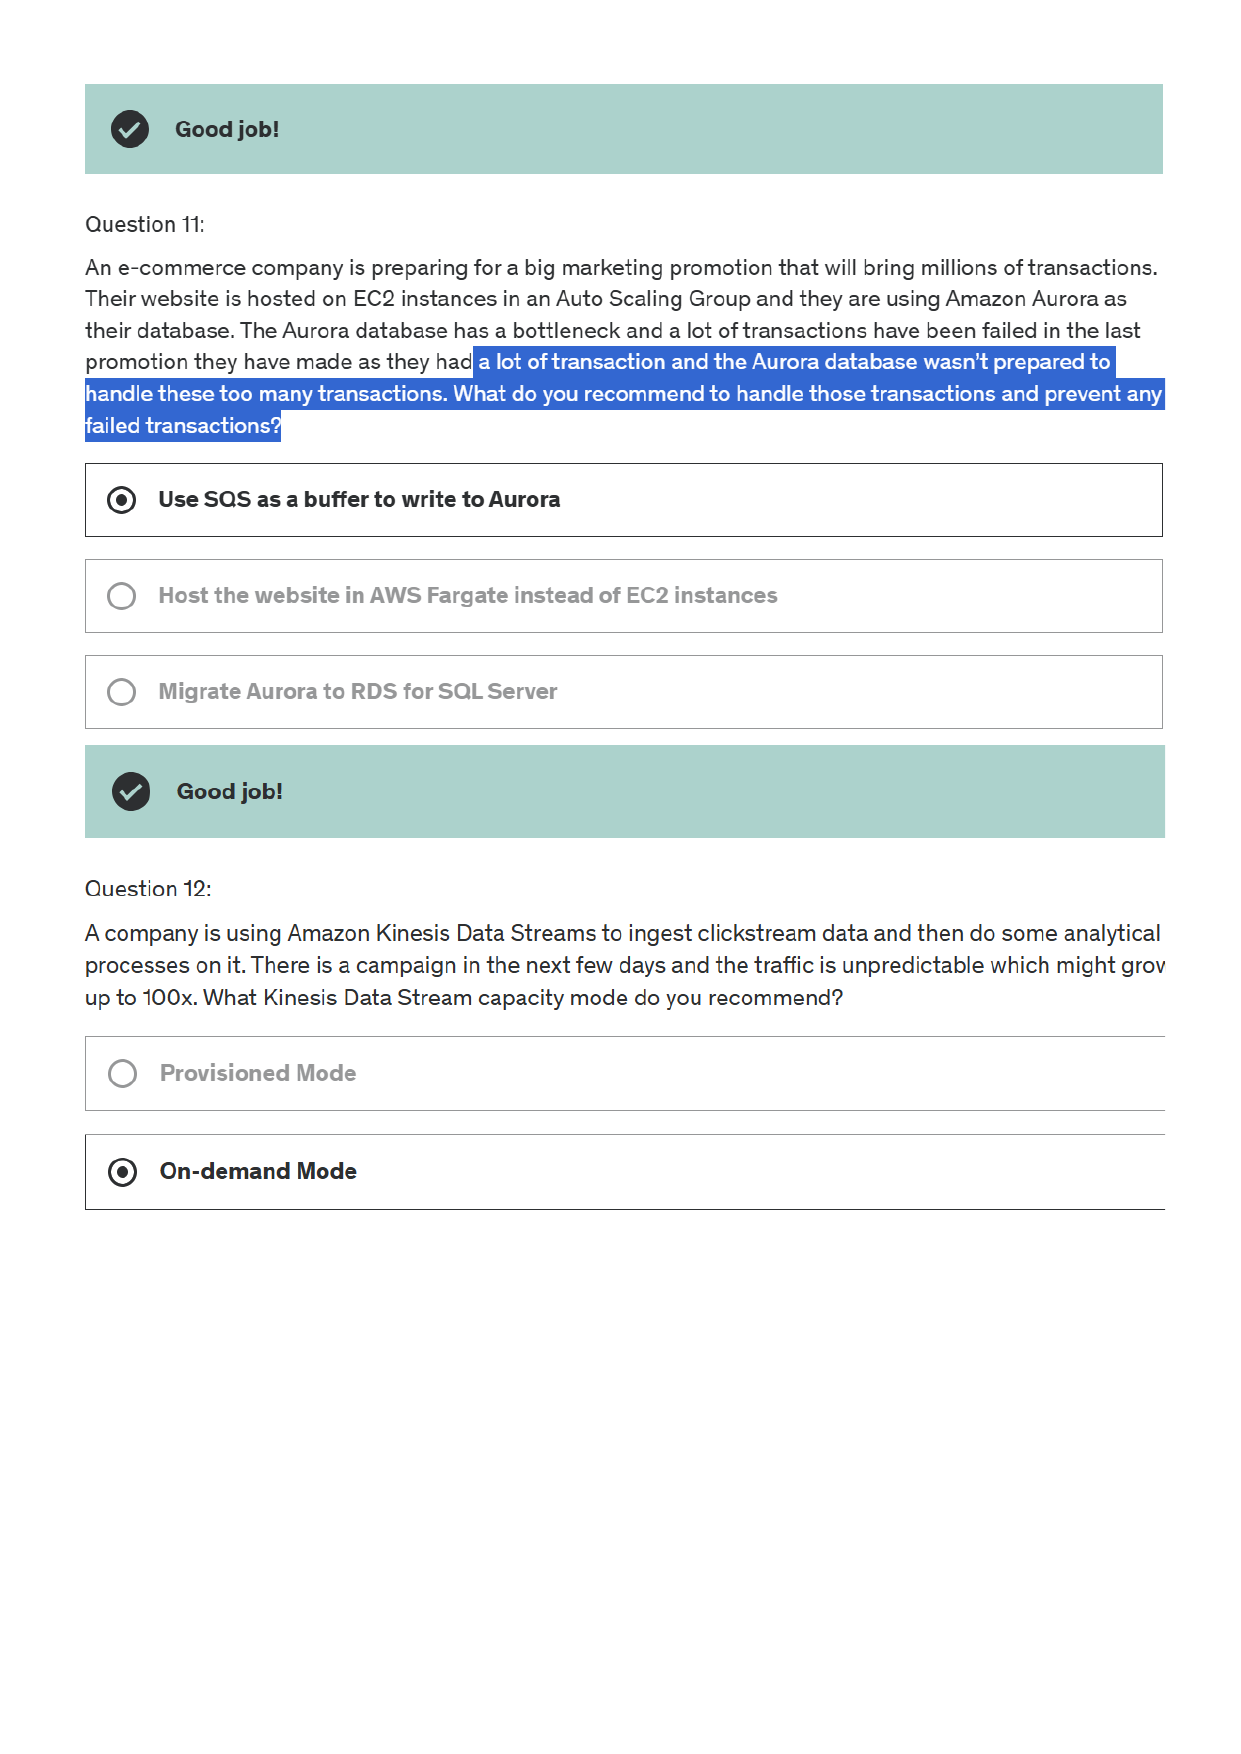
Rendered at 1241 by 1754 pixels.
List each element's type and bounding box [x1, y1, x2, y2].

picture [75, 75, 1166, 735]
picture [75, 737, 1166, 1214]
